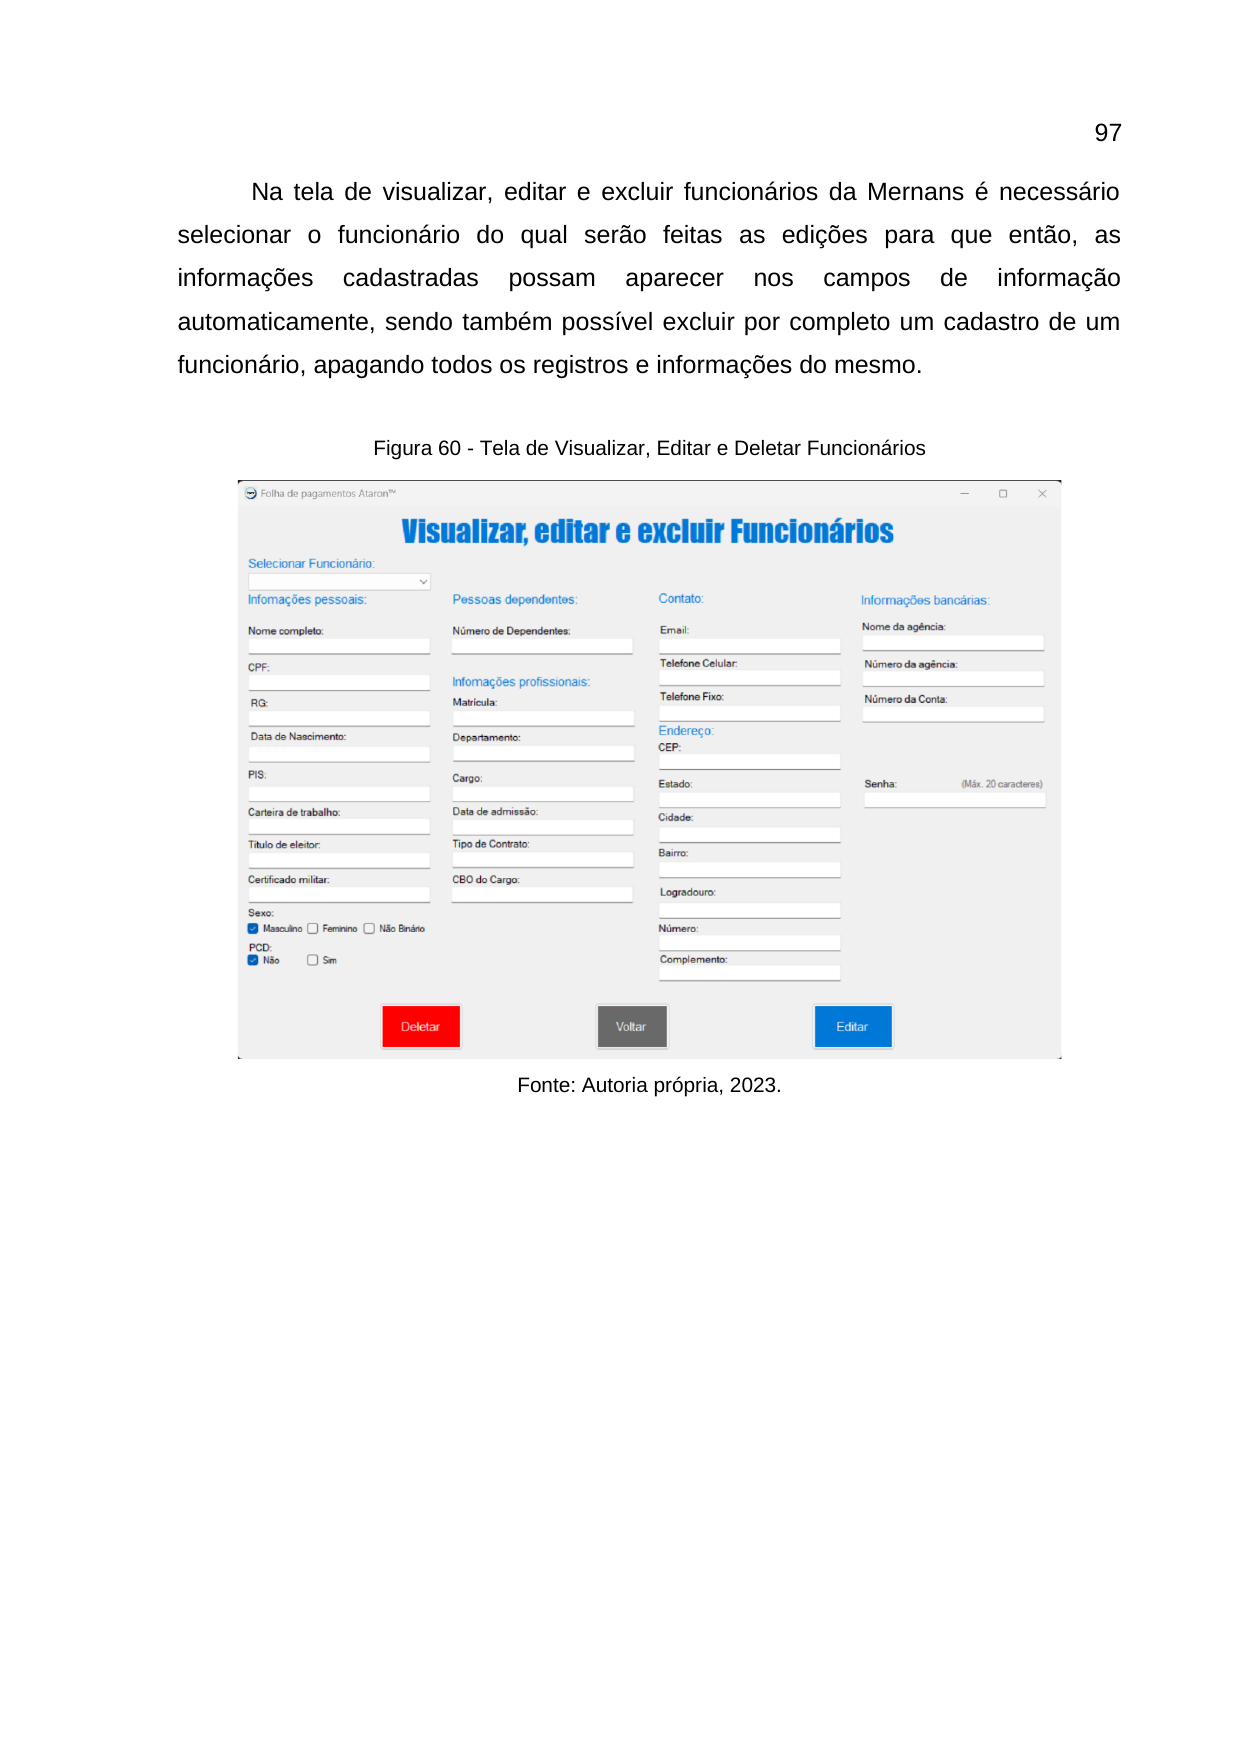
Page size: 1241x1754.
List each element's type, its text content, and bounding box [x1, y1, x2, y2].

picture [237, 480, 1062, 1059]
text Na tela de visualizar, editar e excluir funcionários da Mernans é necessário selecionar o funcionário do qual serão feitas as edições para que então, as informações cadastradas possam aparecer nos campos de informação automaticamente, sendo também possível excluir por completo um cadastro de um funcionário, apagando todos os registros e informações do mesmo. [177, 177, 1122, 378]
text Fonte: Autoria própria, 2023. [177, 1072, 1122, 1096]
